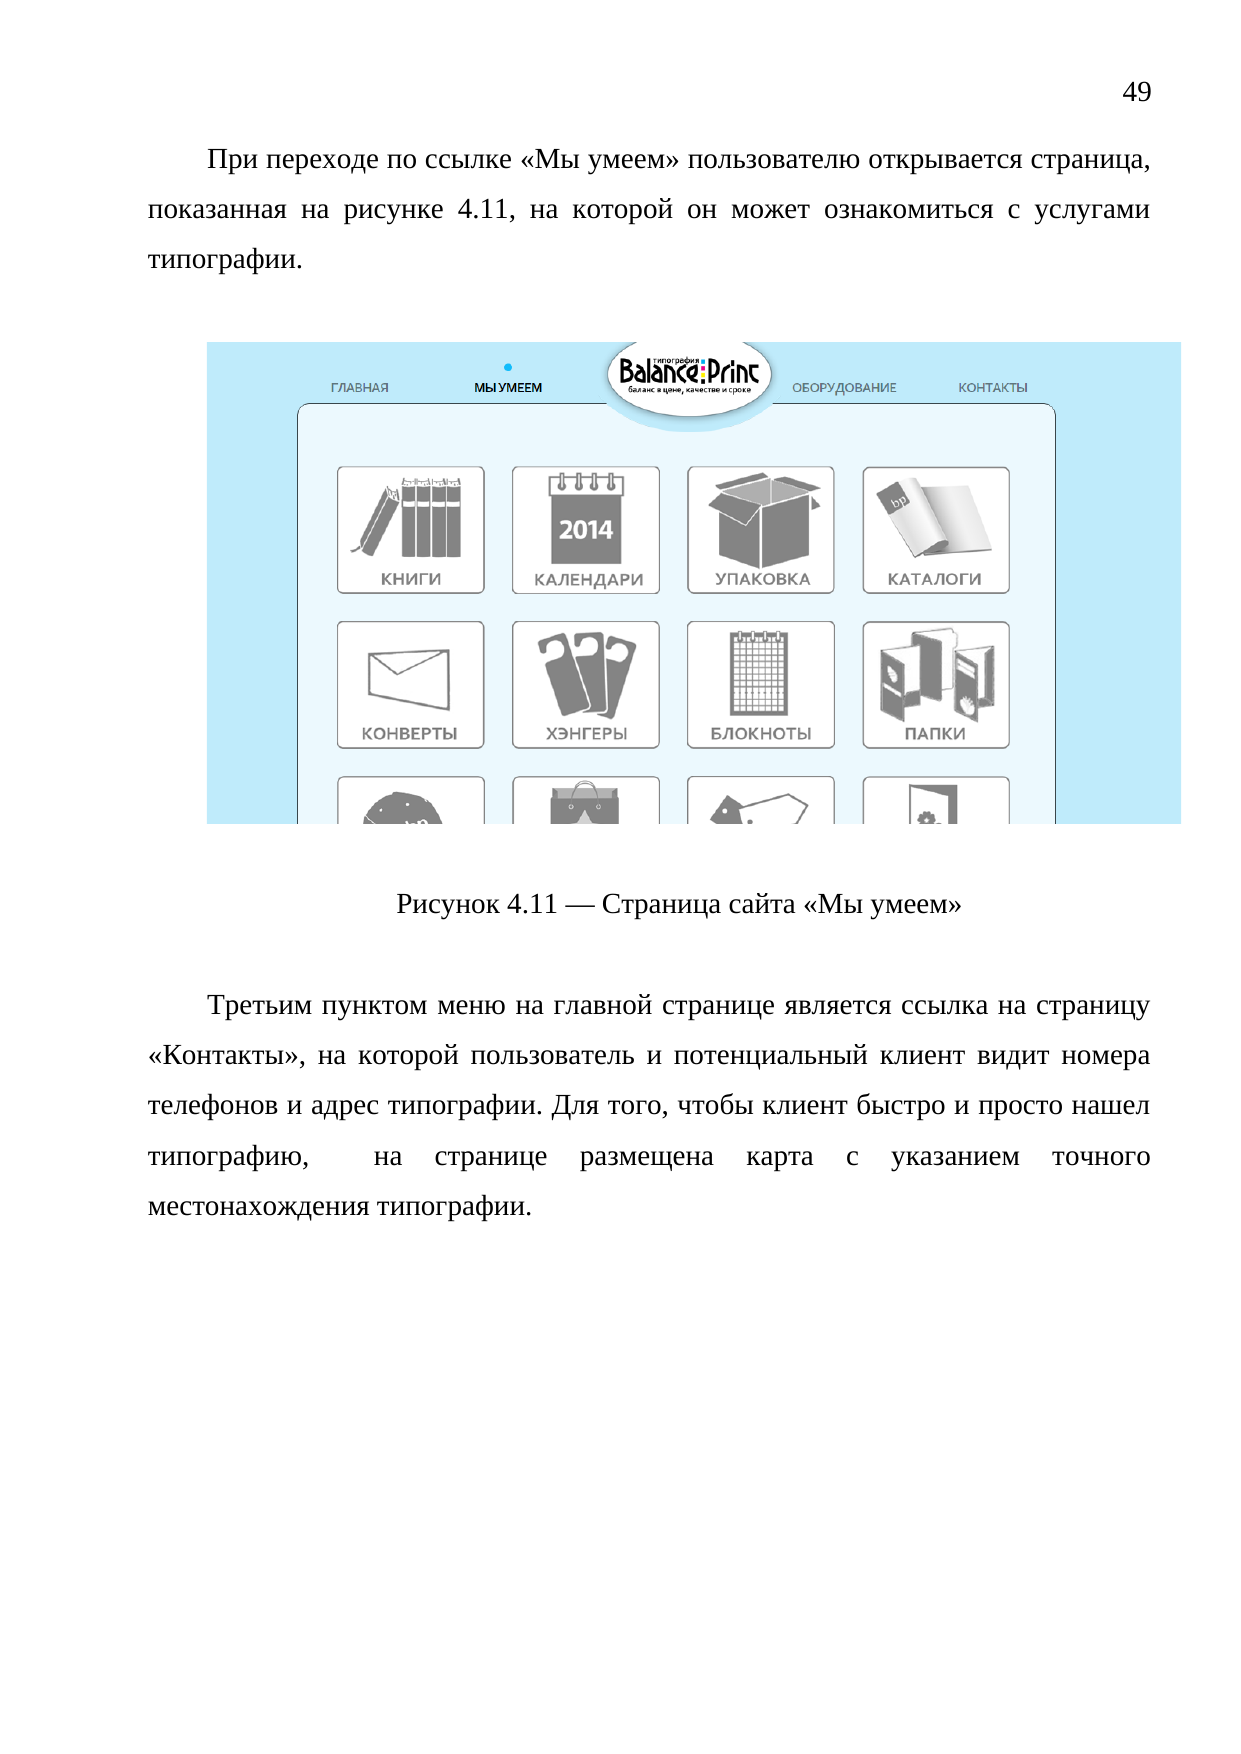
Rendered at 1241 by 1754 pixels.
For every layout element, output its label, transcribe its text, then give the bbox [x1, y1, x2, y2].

text Рисунок 4.11 — Страница сайта «Мы умеем» [148, 886, 1152, 920]
picture [206, 342, 1182, 824]
text При переходе по ссылке «Мы умеем» пользователю открывается страница, показанная на рисунке 4.11, на которой он может ознакомиться с услугами типографии. [148, 141, 1152, 275]
text Третьим пунктом меню на главной странице является ссылка на страницу «Контакты», на которой пользователь и потенциальный клиент видит номера телефонов и адрес типографии. Для того, чтобы клиент быстро и просто нашел типографию, на странице размещена карта с указанием точного местонахождения типографии. [148, 987, 1152, 1222]
